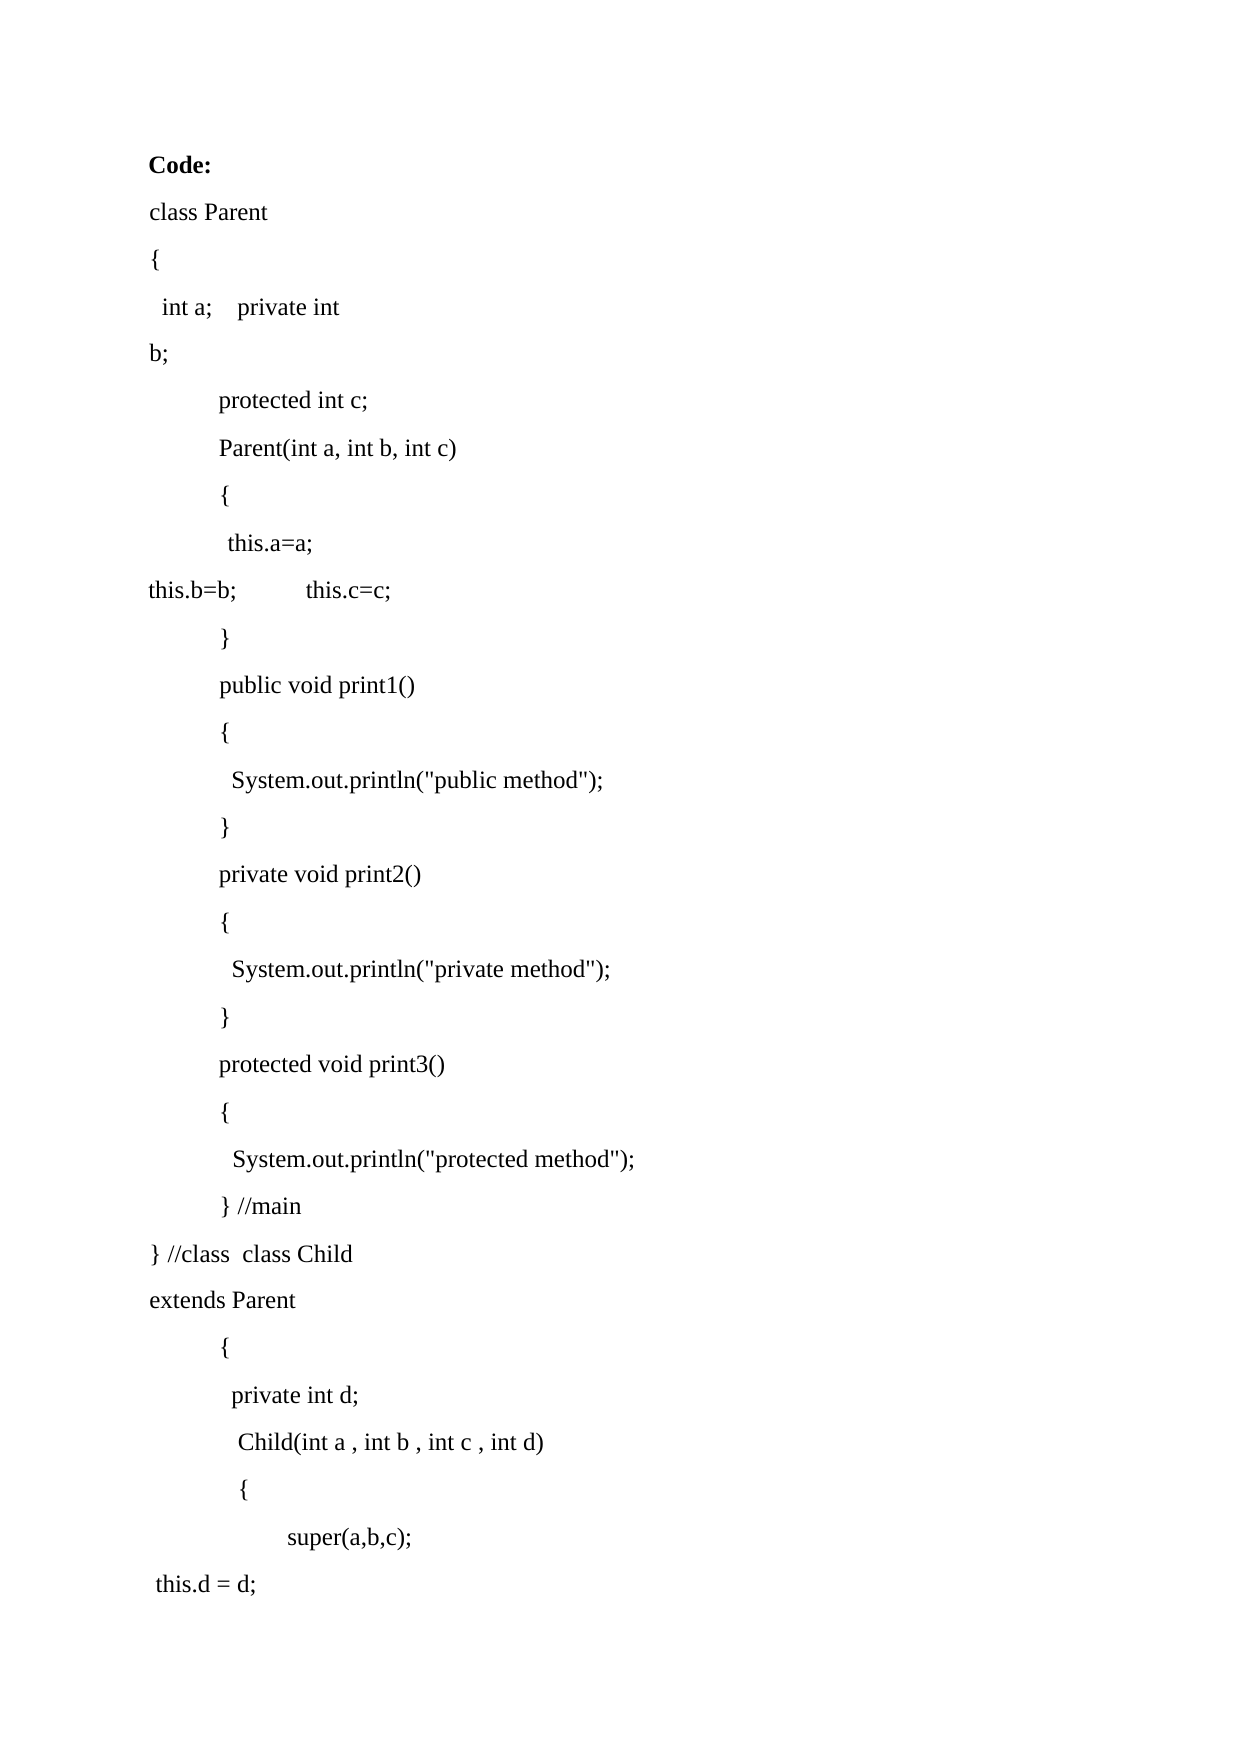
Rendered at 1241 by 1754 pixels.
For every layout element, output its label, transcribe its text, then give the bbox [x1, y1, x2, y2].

text { [149, 244, 1092, 273]
text this.a=a; [148, 528, 1169, 557]
text super(a,b,c); [148, 1522, 1169, 1551]
text System.out.println("protected method"); [148, 1144, 1169, 1173]
text { [148, 717, 1169, 746]
text Child(int a , int b , int c , int d) [225, 1427, 1092, 1456]
text class Parent [149, 197, 1092, 226]
text { [148, 1097, 1169, 1125]
text Parent(int a, int b, int c) [148, 433, 1169, 462]
text this.d = d; [149, 1569, 1092, 1598]
text { [225, 1474, 1092, 1503]
text protected int c; [148, 386, 1169, 414]
text { [148, 907, 1169, 936]
text System.out.println("private method"); [148, 954, 1169, 983]
text } //main [148, 1191, 1169, 1220]
text } [148, 812, 1169, 841]
text private int d; [148, 1380, 1169, 1408]
text } //class class Child extends Parent [149, 1239, 411, 1314]
text int a; private int b; [149, 292, 358, 367]
text protected void print3() [148, 1049, 1169, 1078]
text { [148, 480, 1169, 509]
text } [148, 623, 1169, 651]
text Code: [148, 150, 1131, 178]
text } [148, 1002, 1169, 1031]
text this.b=b; this.c=c; [148, 575, 1169, 604]
text { [148, 1332, 1169, 1361]
text System.out.println("public method"); [148, 765, 1169, 793]
text private void print2() [148, 859, 1169, 888]
text public void print1() [148, 670, 1169, 699]
